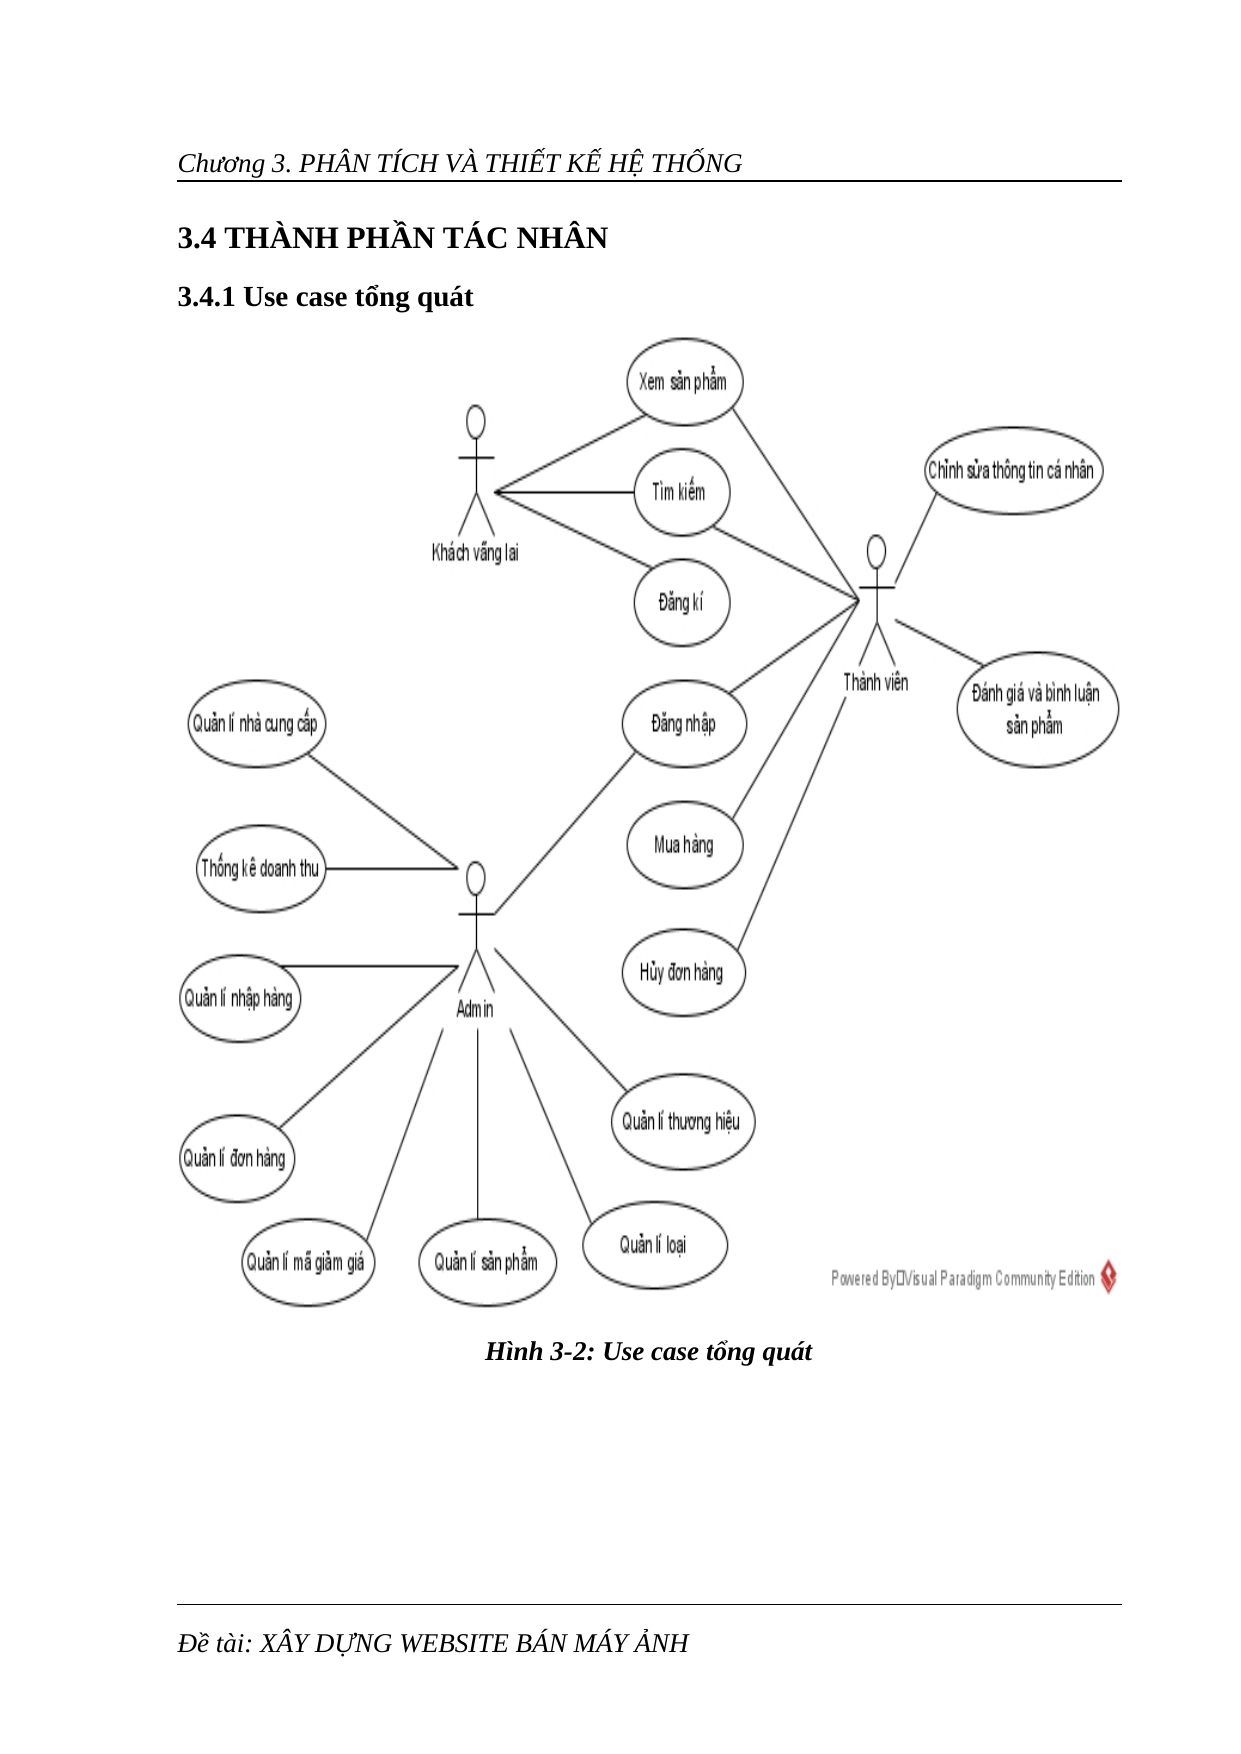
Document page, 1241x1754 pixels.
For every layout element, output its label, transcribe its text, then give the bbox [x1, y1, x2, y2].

text 3.4.1 Use case tổng quát [177, 279, 1122, 312]
picture [177, 335, 1123, 1314]
text 3.4 THÀNH PHẦN TÁC NHÂN [177, 220, 1122, 256]
